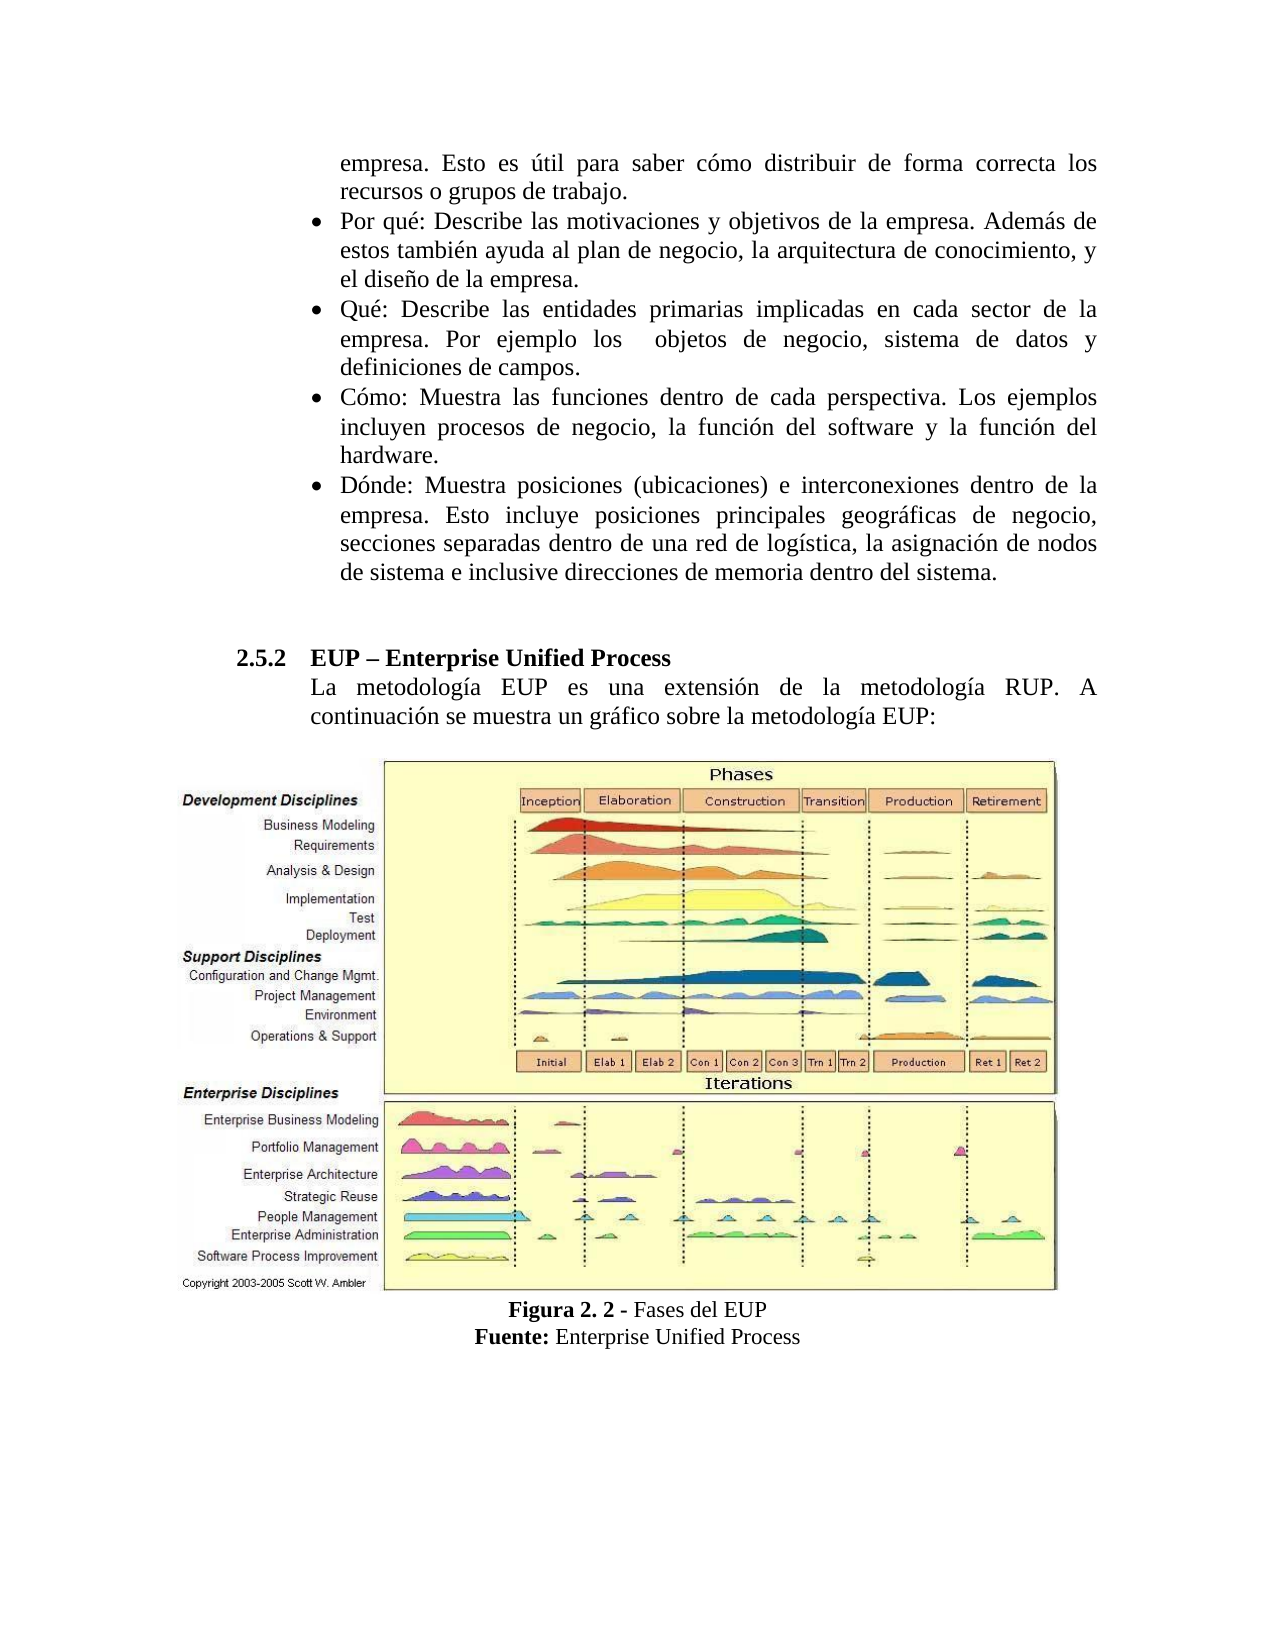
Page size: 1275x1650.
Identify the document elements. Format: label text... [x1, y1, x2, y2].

list EUP – Enterprise Unified Process [236, 643, 1098, 672]
list Por qué: Describe las motivaciones y objetivos de la empresa. Además de estos también ayuda al plan de negocio, la arquitectura de conocimiento, y el diseño de la empresa. [310, 205, 1098, 293]
list Dónde: Muestra posiciones (ubicaciones) e interconexiones dentro de la empresa. Esto incluye posiciones principales geográficas de negocio, secciones separadas dentro de una red de logística, la asignación de nodos de sistema e inclusive direcciones de memoria dentro del sistema. [310, 469, 1098, 586]
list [310, 148, 1098, 205]
list Cómo: Muestra las funciones dentro de cada perspectiva. Los ejemplos incluyen procesos de negocio, la función del software y la función del hardware. [310, 381, 1098, 469]
text Figura 2. 2 - Fases del EUP [177, 1296, 1098, 1323]
picture [177, 758, 1061, 1297]
list Qué: Describe las entidades primarias implicadas en cada sector de la empresa. Por ejemplo los objetos de negocio, sistema de datos y definiciones de campos. [310, 293, 1098, 381]
list Fuente: Enterprise Unified Process [177, 1323, 1098, 1349]
list La metodología EUP es una extensión de la metodología RUP. A continuación se muestra un gráfico sobre la metodología EUP: [310, 672, 1098, 730]
